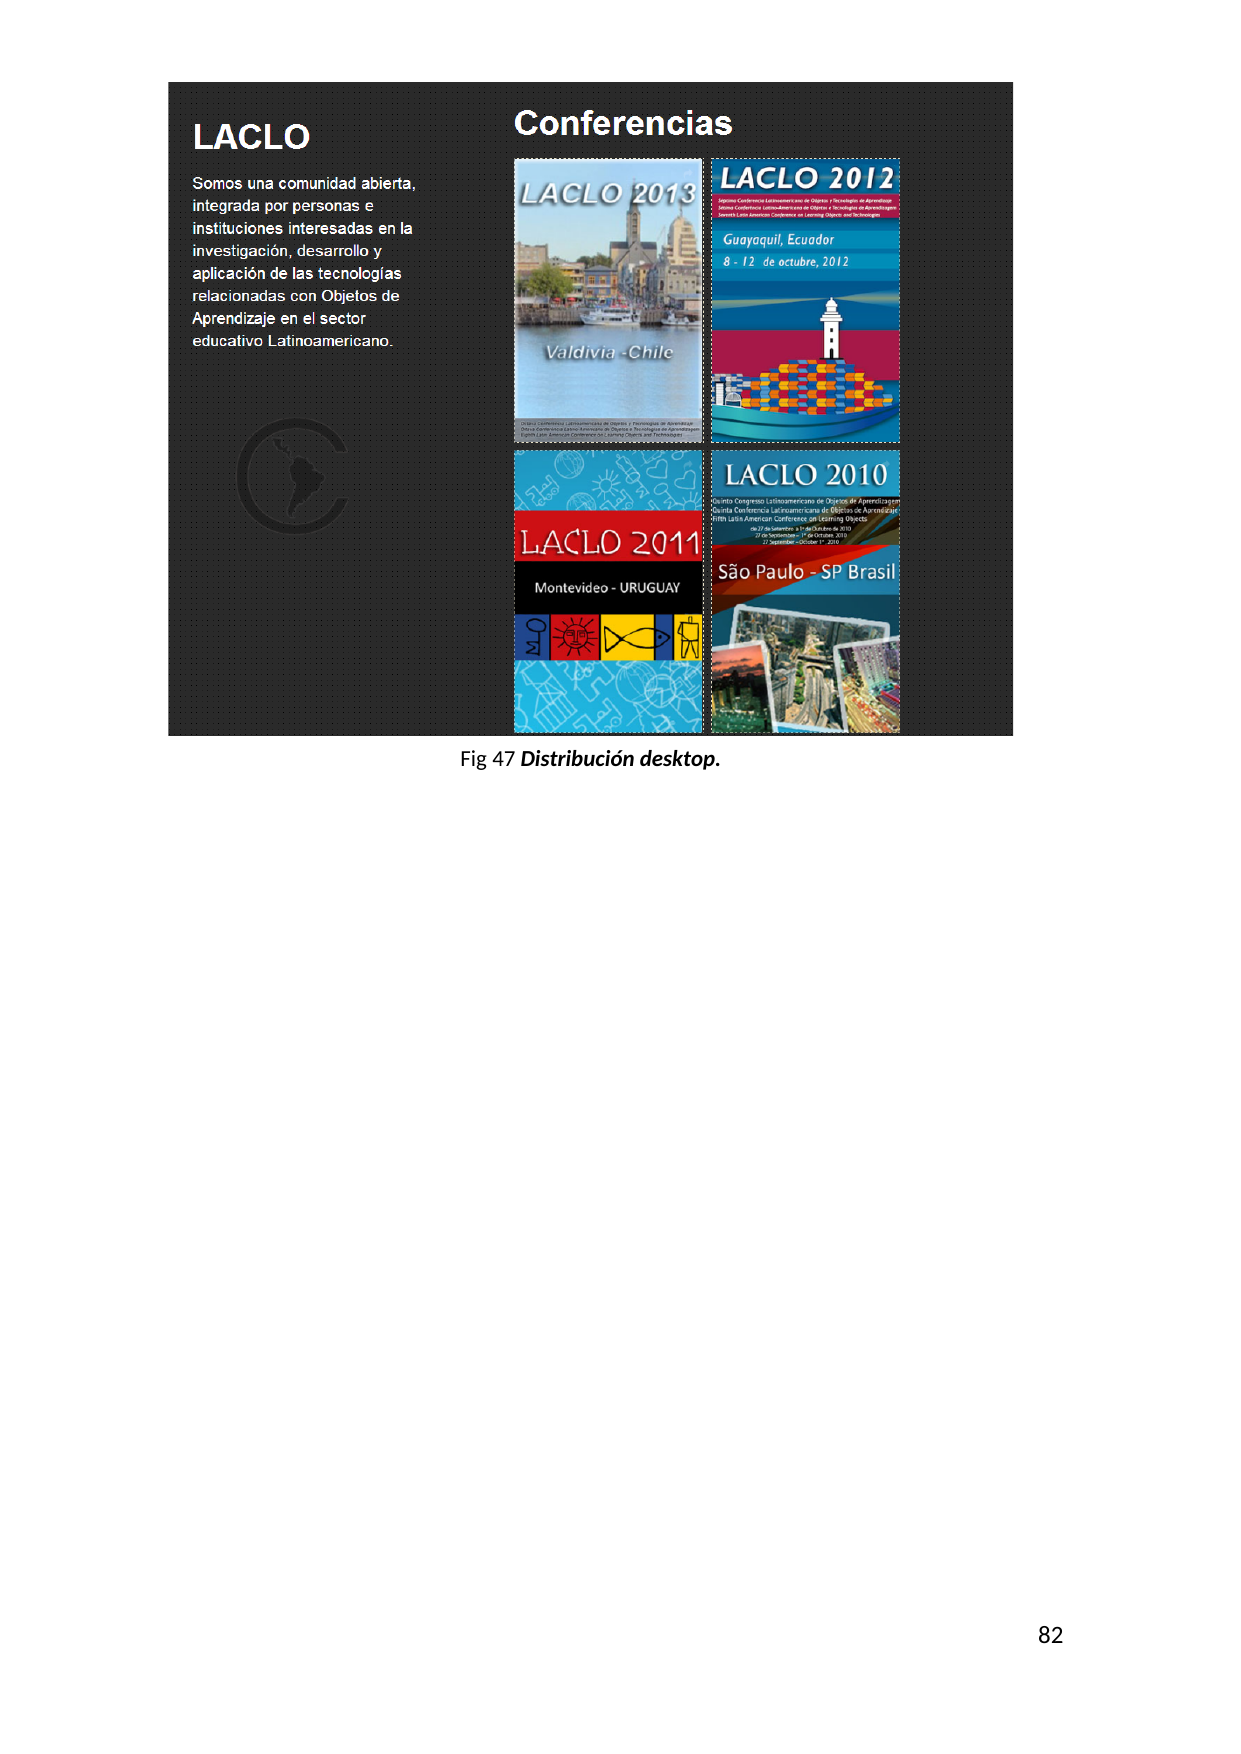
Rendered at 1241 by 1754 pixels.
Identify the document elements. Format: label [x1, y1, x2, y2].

picture [168, 82, 1014, 736]
